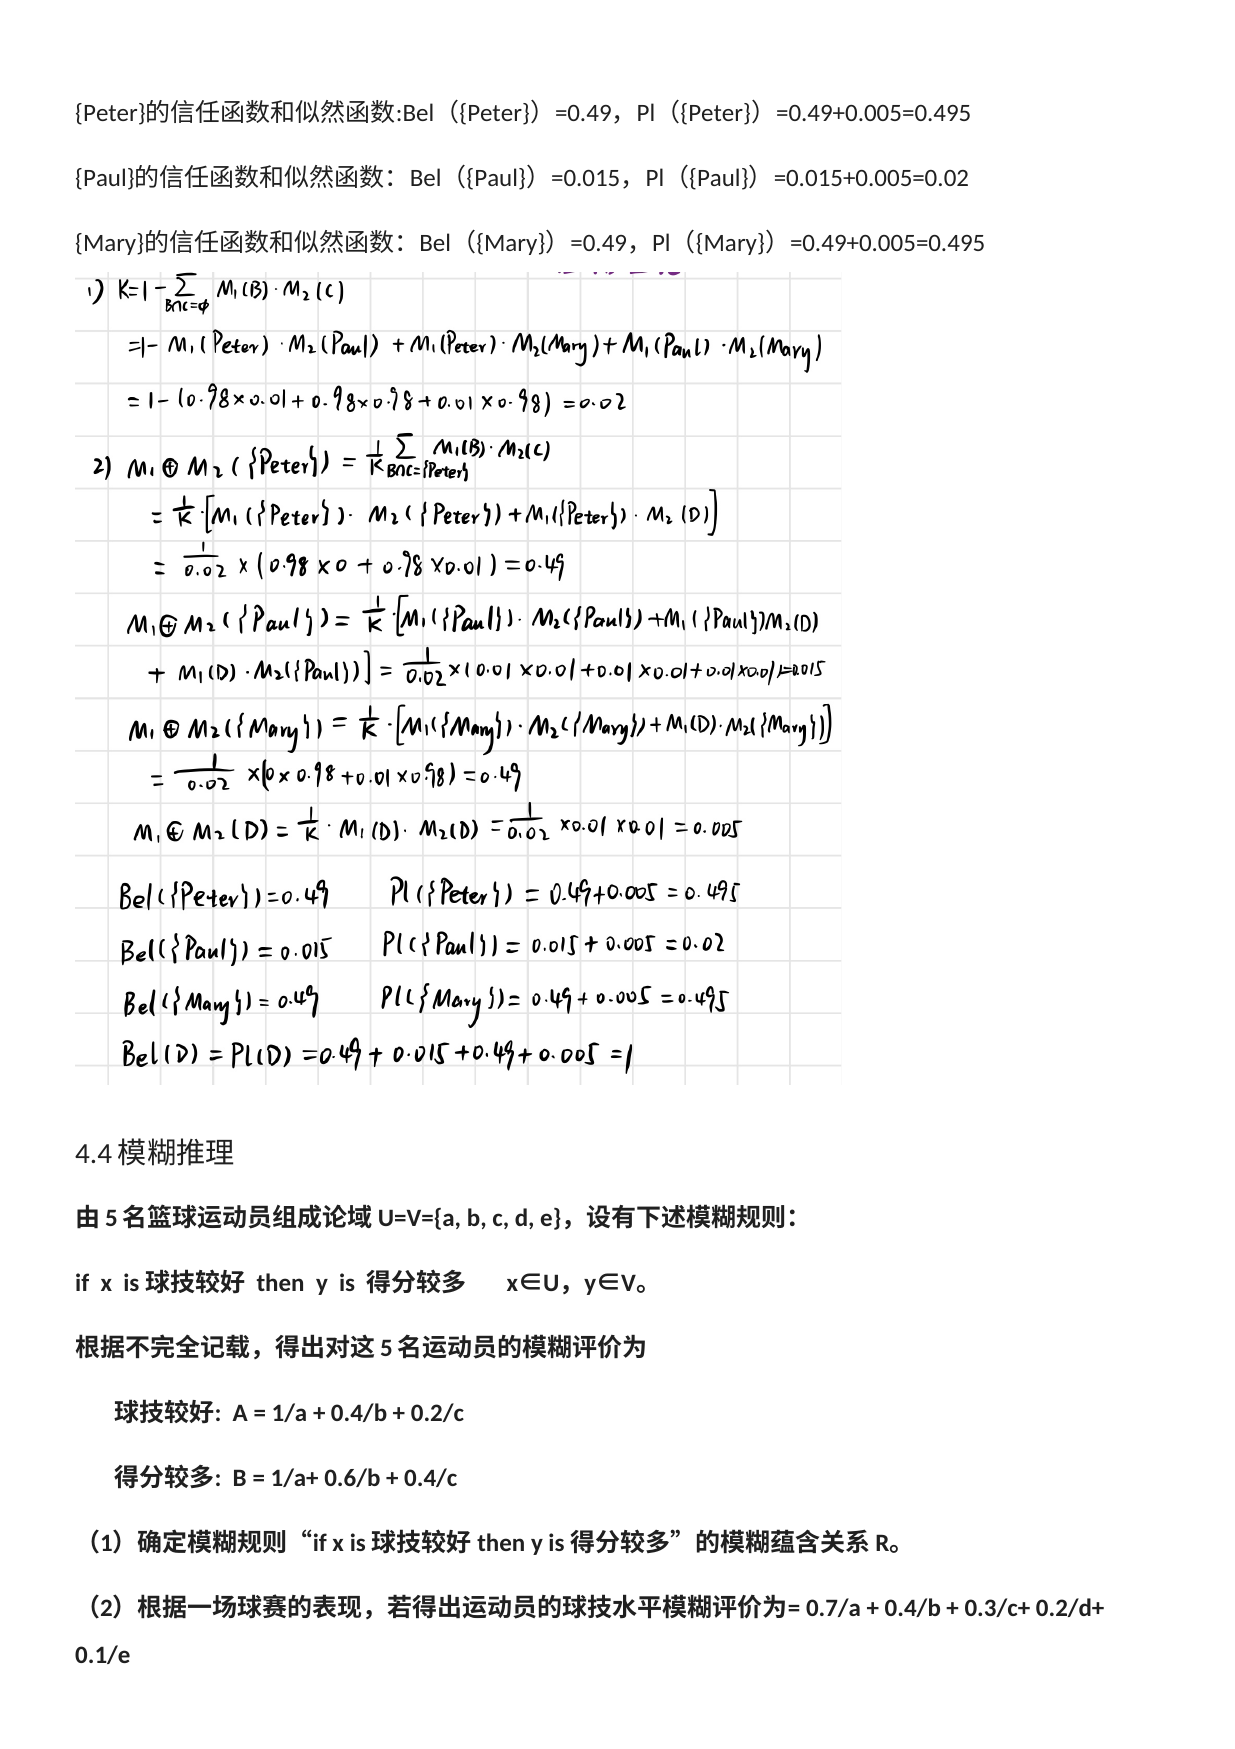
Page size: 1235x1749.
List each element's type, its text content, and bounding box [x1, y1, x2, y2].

text if x is 球技较好 then y is 得分较多 x∈U，y∈V。 [75, 1248, 1159, 1313]
list 4.4模糊推理 [75, 1118, 1159, 1183]
text {Peter}的信任函数和似然函数:Bel（{Peter}）=0.49，Pl（{Peter}）=0.49+0.005=0.495 [75, 78, 1159, 143]
text （1）确定模糊规则“if x is 球技较好 then y is 得分较多”的模糊蕴含关系R。 [75, 1508, 1159, 1573]
text {Mary}的信任函数和似然函数：Bel（{Mary}）=0.49，Pl（{Mary}）=0.49+0.005=0.495 [75, 208, 1159, 273]
text 球技较好: A = 1/a + 0.4/b + 0.2/c [75, 1378, 1159, 1443]
text （2）根据一场球赛的表现，若得出运动员的球技水平模糊评价为= 0.7/a + 0.4/b + 0.3/c+ 0.2/d+ 0.1/e [75, 1573, 1159, 1670]
picture [75, 272, 842, 1085]
text 根据不完全记载，得出对这5名运动员的模糊评价为 [75, 1313, 1159, 1378]
text {Paul}的信任函数和似然函数：Bel（{Paul}）=0.015，Pl（{Paul}）=0.015+0.005=0.02 [75, 143, 1159, 208]
text 由5名篮球运动员组成论域U=V={a, b, c, d, e}，设有下述模糊规则： [75, 1183, 1159, 1248]
text 得分较多: B = 1/a+ 0.6/b + 0.4/c [75, 1443, 1159, 1508]
